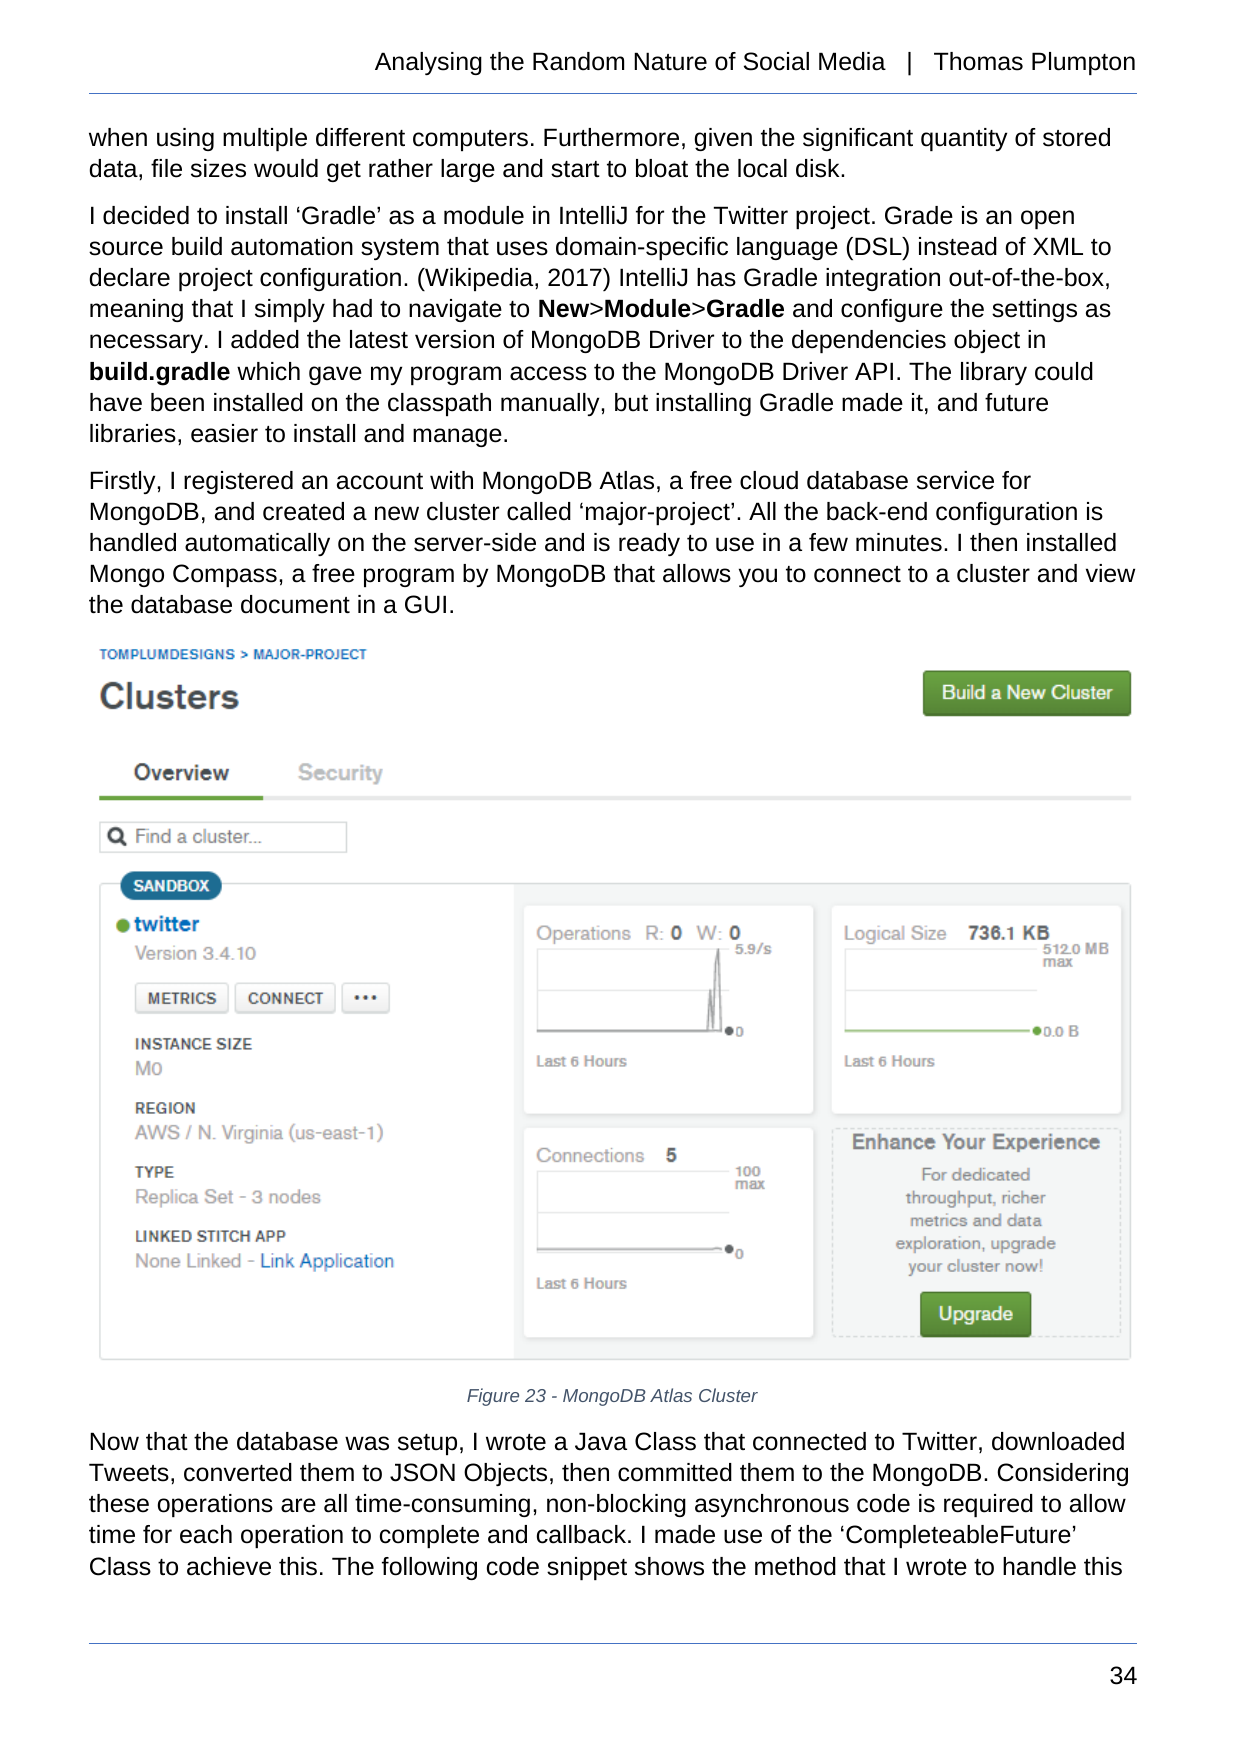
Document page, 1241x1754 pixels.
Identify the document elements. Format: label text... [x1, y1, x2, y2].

picture [88, 638, 1137, 1366]
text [89, 1427, 1137, 1580]
text Firstly, I registered an account with MongoDB Atlas, a free cloud database service for MongoDB, and created a new cluster called ‘major-project’. All the back-end configuration is handled automatically on the server-side and is ready to use in a few minutes. I then installed Mongo Compass, a free program by MongoDB that allows you to connect to a cluster and view the database document in a GUI. [89, 466, 1137, 619]
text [89, 122, 1137, 182]
text I decided to install ‘Gradle’ as a module in IntelliJ for the Twitter project. Grade is an open source build automation system that uses domain-specific language (DSL) instead of XML to declare project configuration. IntelliJ has Gradle integration out-of-the-box, meaning that I simply had to navigate to New>Module>Gradle and configure the settings as necessary. I added the latest version of MongoDB Driver to the dependencies object in build.gradle which gave my program access to the MongoDB Driver API. The library could have been installed on the classpath manually, but installing Gradle made it, and future libraries, easier to install and manage. [89, 201, 1137, 447]
